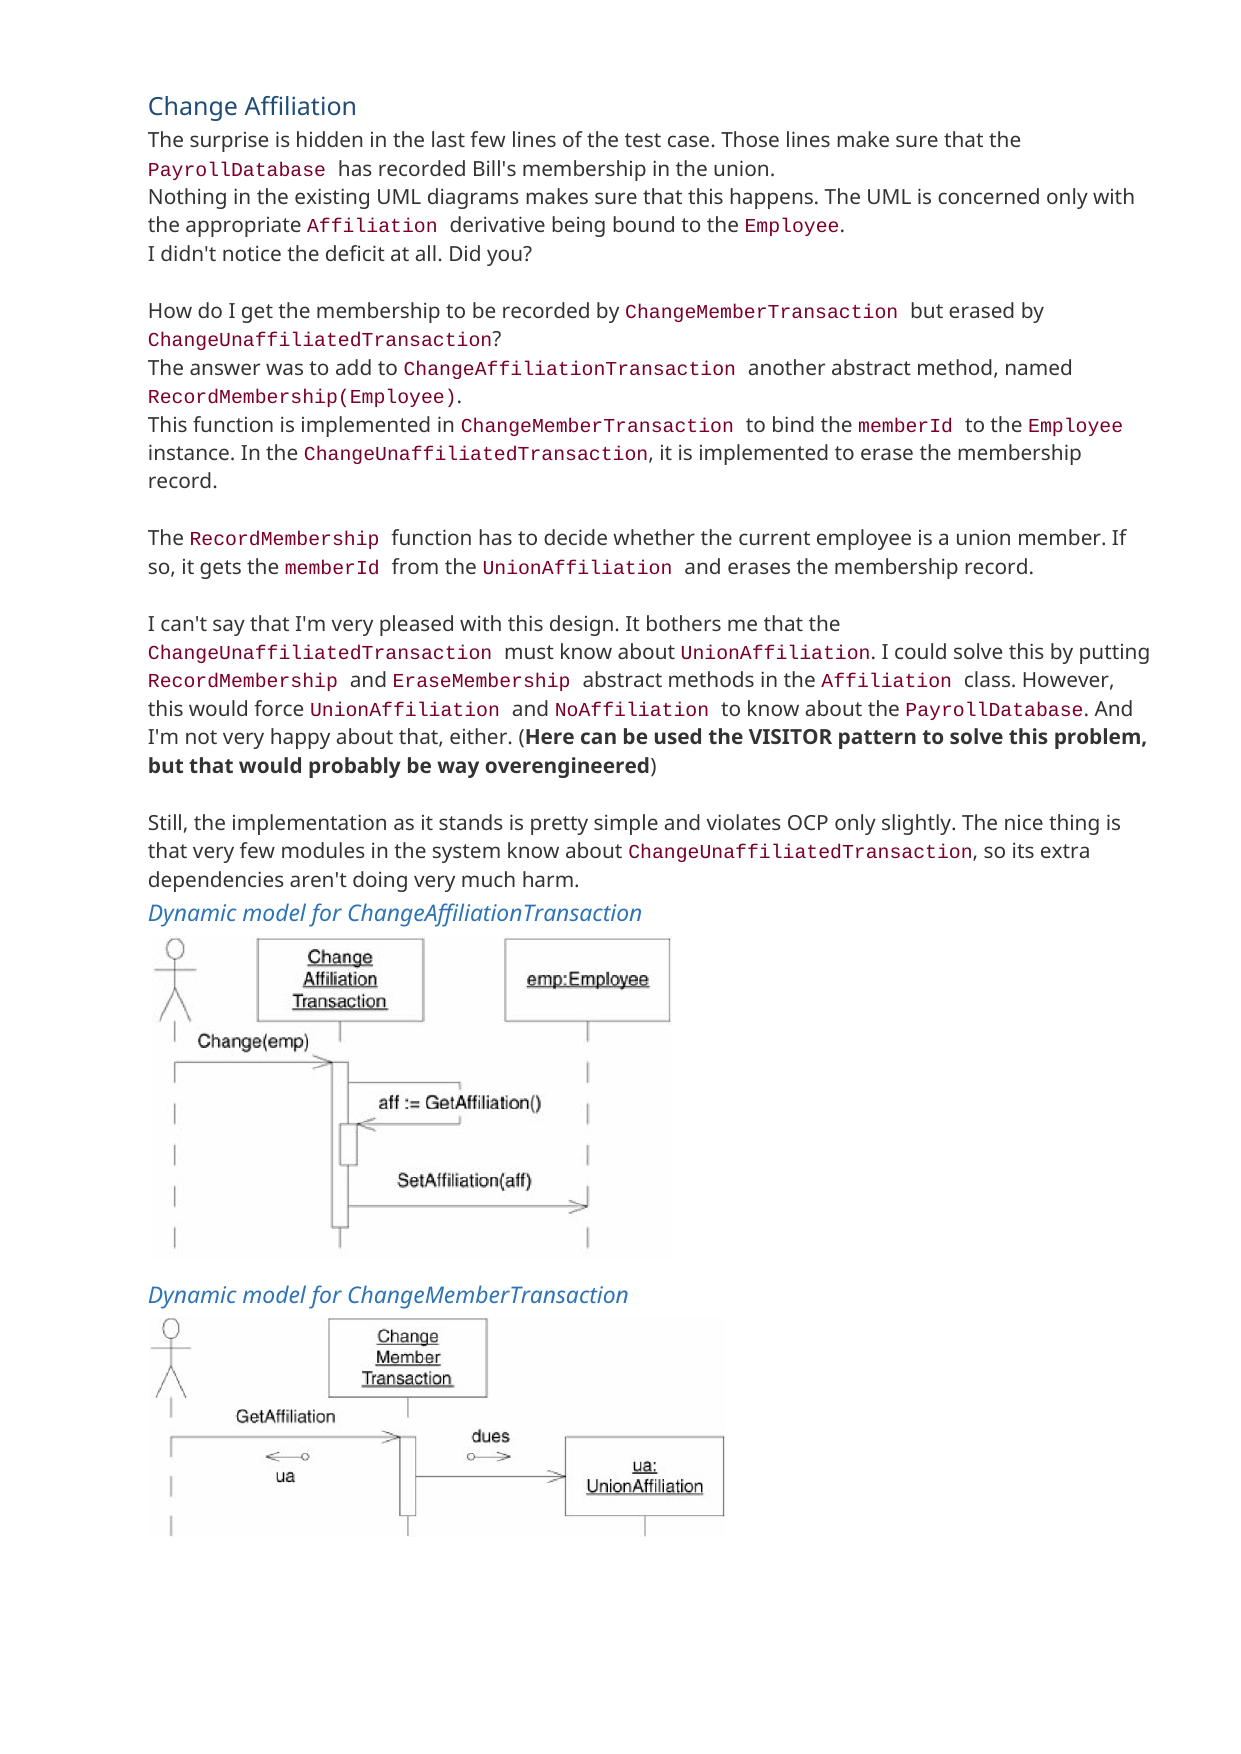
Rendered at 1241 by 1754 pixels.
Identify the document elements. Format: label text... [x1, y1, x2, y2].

subtitle Dynamic model for ChangeMemberTransaction [148, 1279, 1152, 1310]
subtitle Dynamic model for ChangeAffiliationTransaction [148, 897, 1152, 928]
text Still, the implementation as it stands is pretty simple and violates OCP only slightly. The nice thing is that very few modules in the system know about ChangeUnaffiliatedTransaction, so its extra dependencies aren't doing very much harm. [148, 808, 1152, 893]
picture [147, 931, 679, 1260]
text Nothing in the existing UML diagrams makes sure that this happens. The UML is concerned only with the appropriate Affiliation derivative being bound to the Employee. [148, 182, 1152, 239]
text The answer was to add to ChangeAffiliationTransaction another abstract method, named RecordMembership(Employee). [148, 353, 1152, 410]
text This function is implemented in ChangeMemberTransaction to bind the memberId to the Employee instance. In the ChangeUnaffiliatedTransaction, it is implemented to erase the membership record. [148, 410, 1152, 495]
text I can't say that I'm very pleased with this design. It bothers me that the ChangeUnaffiliatedTransaction must know about UnionAffiliation. I could solve this by putting RecordMembership and EraseMembership abstract methods in the Affiliation class. However, this would force UnionAffiliation and NoAffiliation to know about the PayrollDatabase. And I'm not very happy about that, either. (Here can be used the VISITOR pattern to solve this problem, but that would probably be way overengineered) [148, 609, 1152, 779]
text The RecordMembership function has to decide whether the current employee is a union member. If so, it gets the memberId from the UnionAffiliation and erases the membership record. [148, 523, 1152, 580]
subtitle Change Affiliation [148, 88, 1152, 123]
text The surprise is hidden in the last few lines of the test case. Those lines make sure that the PayrollDatabase has recorded Bill's membership in the union. [148, 125, 1152, 182]
picture [147, 1312, 728, 1537]
text How do I get the membership to be recorded by ChangeMemberTransaction but erased by ChangeUnaffiliatedTransaction? [148, 296, 1152, 353]
text I didn't notice the deficit at all. Did you? [148, 239, 1152, 267]
